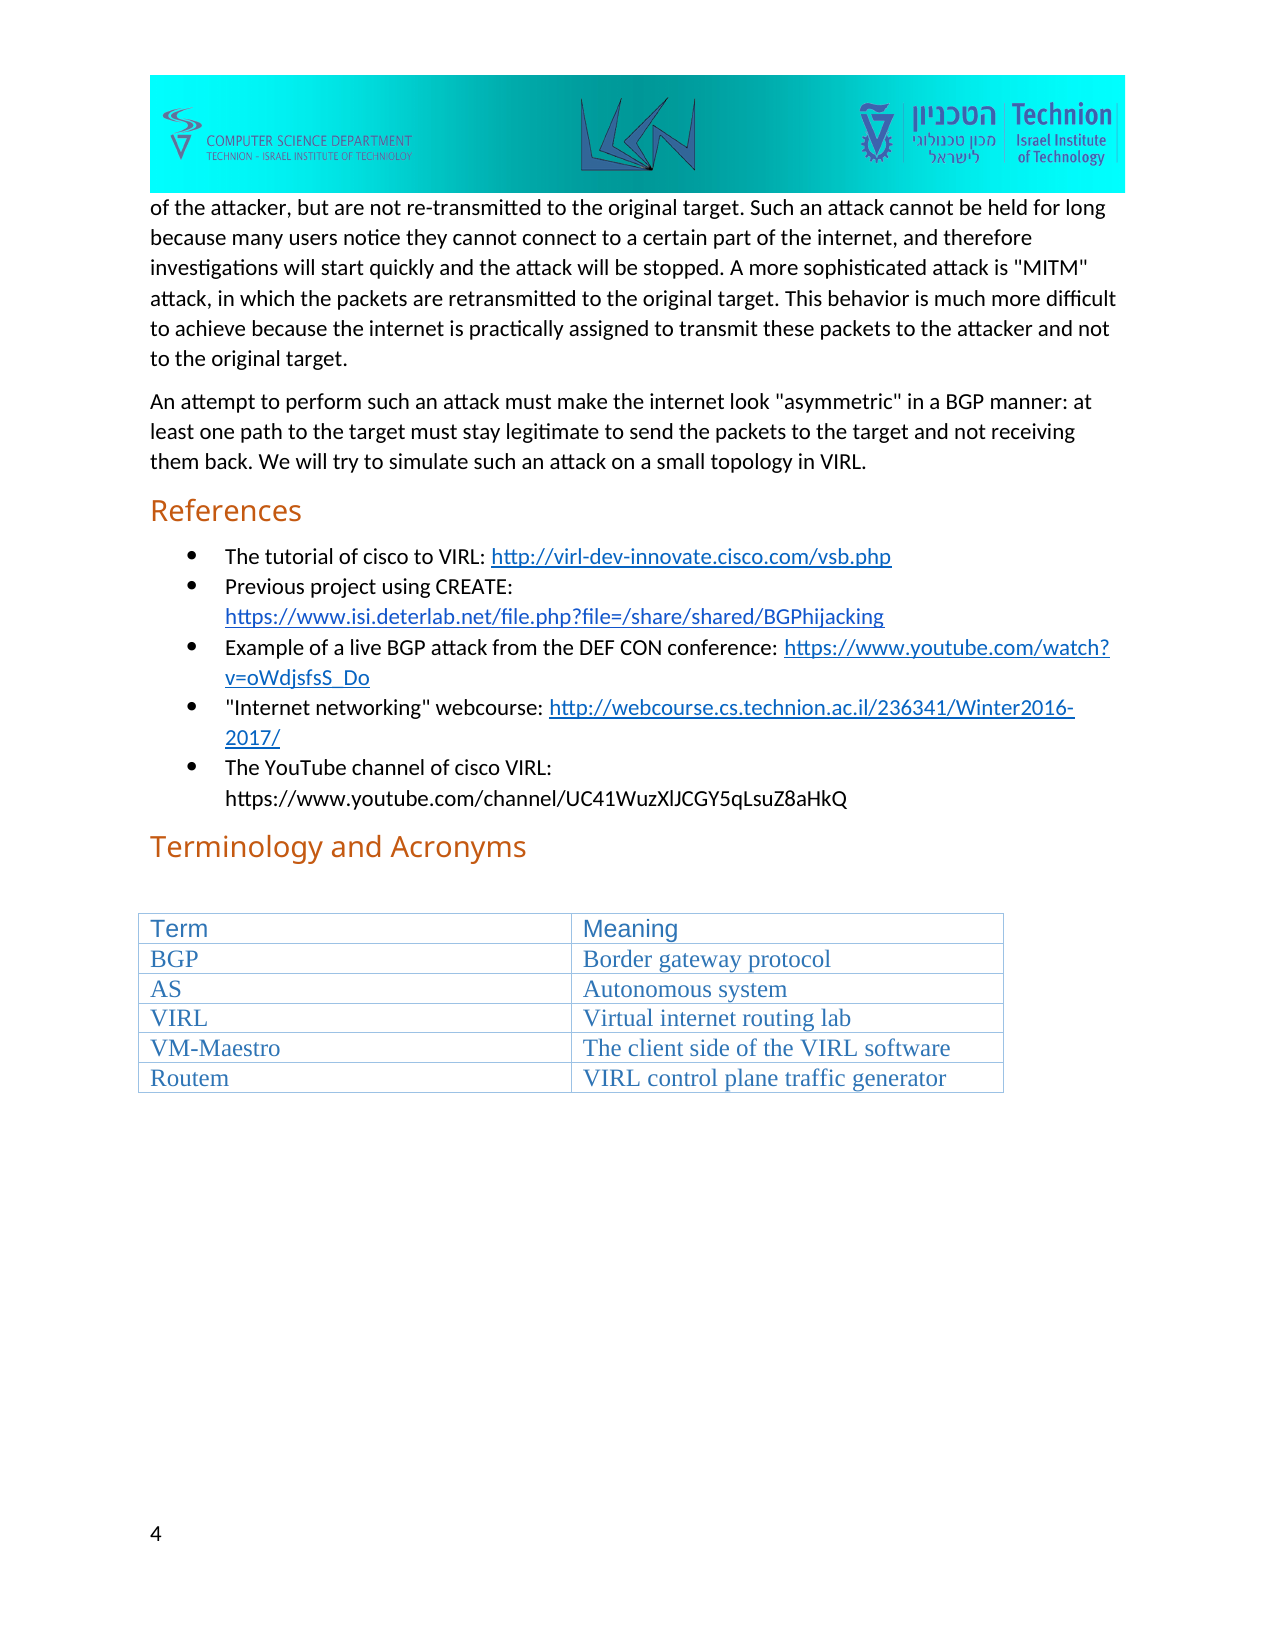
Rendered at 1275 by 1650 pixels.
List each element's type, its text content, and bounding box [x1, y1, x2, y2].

text An attempt to perform such an attack must make the internet look "asymmetric" in a BGP manner: at least one path to the target must stay legitimate to send the packets to the target and not receiving them back. We will try to simulate such an attack on a small topology in VIRL. [150, 387, 1125, 475]
table_cell VM-Maestro [139, 1033, 571, 1062]
list Example of a live BGP attack from the DEF CON conference: https://www.youtube.com/watch?v=oWdjsfsS_Do [187, 633, 1125, 691]
table_cell BGP [139, 944, 571, 973]
table_cell Routem [139, 1063, 571, 1092]
table_header Meaning [572, 914, 1003, 943]
list Previous project using CREATE: https://www.isi.deterlab.net/file.php?file=/share/shared/BGPhijacking [187, 572, 1125, 631]
table_cell VIRL [139, 1004, 571, 1032]
list "Internet networking" webcourse: http://webcourse.cs.technion.ac.il/236341/Winter2016-2017/ [187, 693, 1125, 751]
picture [150, 75, 1125, 193]
list The tutorial of cisco to VIRL: http://virl-dev-innovate.cisco.com/vsb.php [187, 542, 1125, 570]
table_cell VIRL control plane traffic generator [572, 1063, 1003, 1092]
table_header Term [139, 914, 571, 943]
table_cell AS [139, 974, 571, 1002]
subtitle Terminology and Acronyms [150, 826, 1125, 866]
subtitle References [150, 490, 1125, 529]
table_cell Autonomous system [572, 974, 1003, 1002]
table_cell Border gateway protocol [572, 944, 1003, 973]
table_cell Virtual internet routing lab [572, 1004, 1003, 1032]
table_cell The client side of the VIRL software [572, 1033, 1003, 1062]
list The YouTube channel of cisco VIRL: https://www.youtube.com/channel/UC41WuzXlJCGY5qLsuZ8aHkQ [187, 753, 1125, 812]
